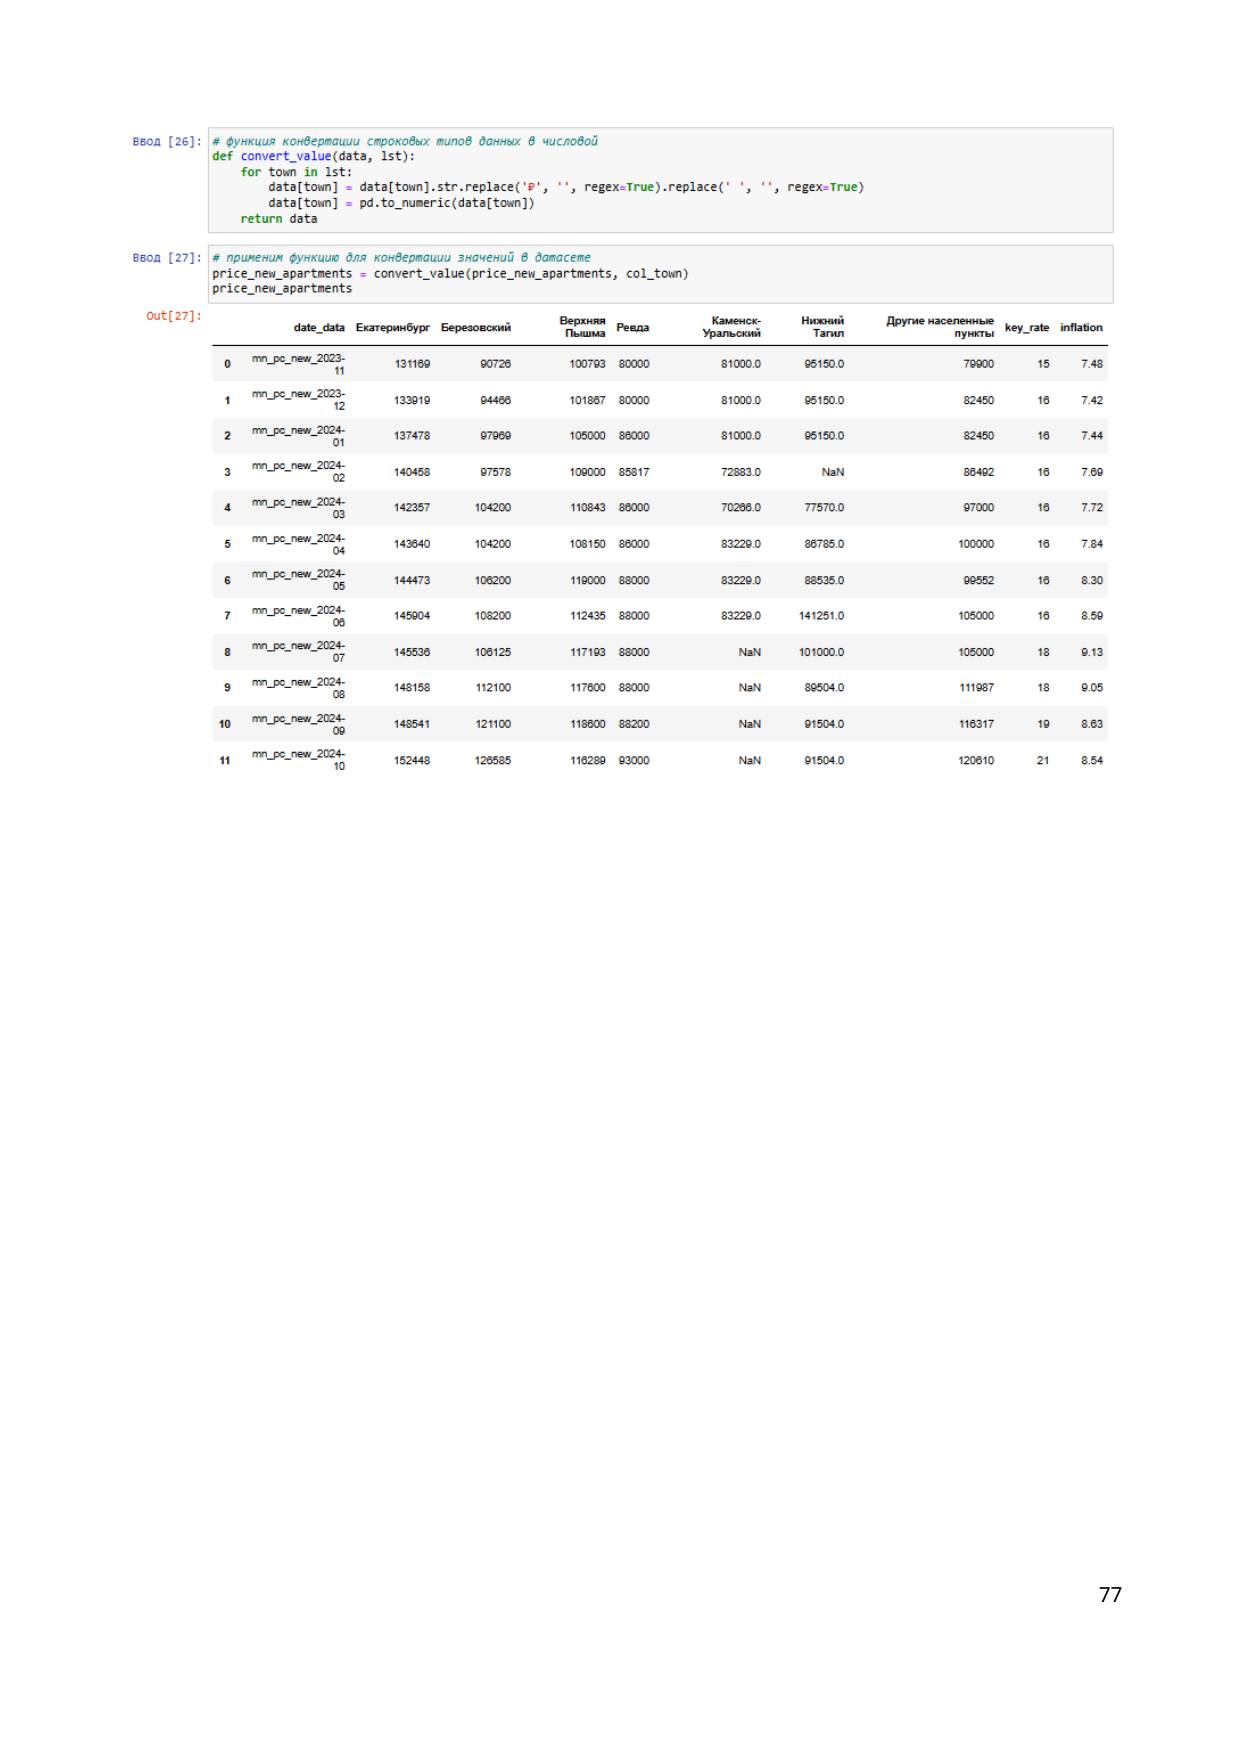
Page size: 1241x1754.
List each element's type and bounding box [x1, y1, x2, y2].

picture [118, 118, 1123, 786]
